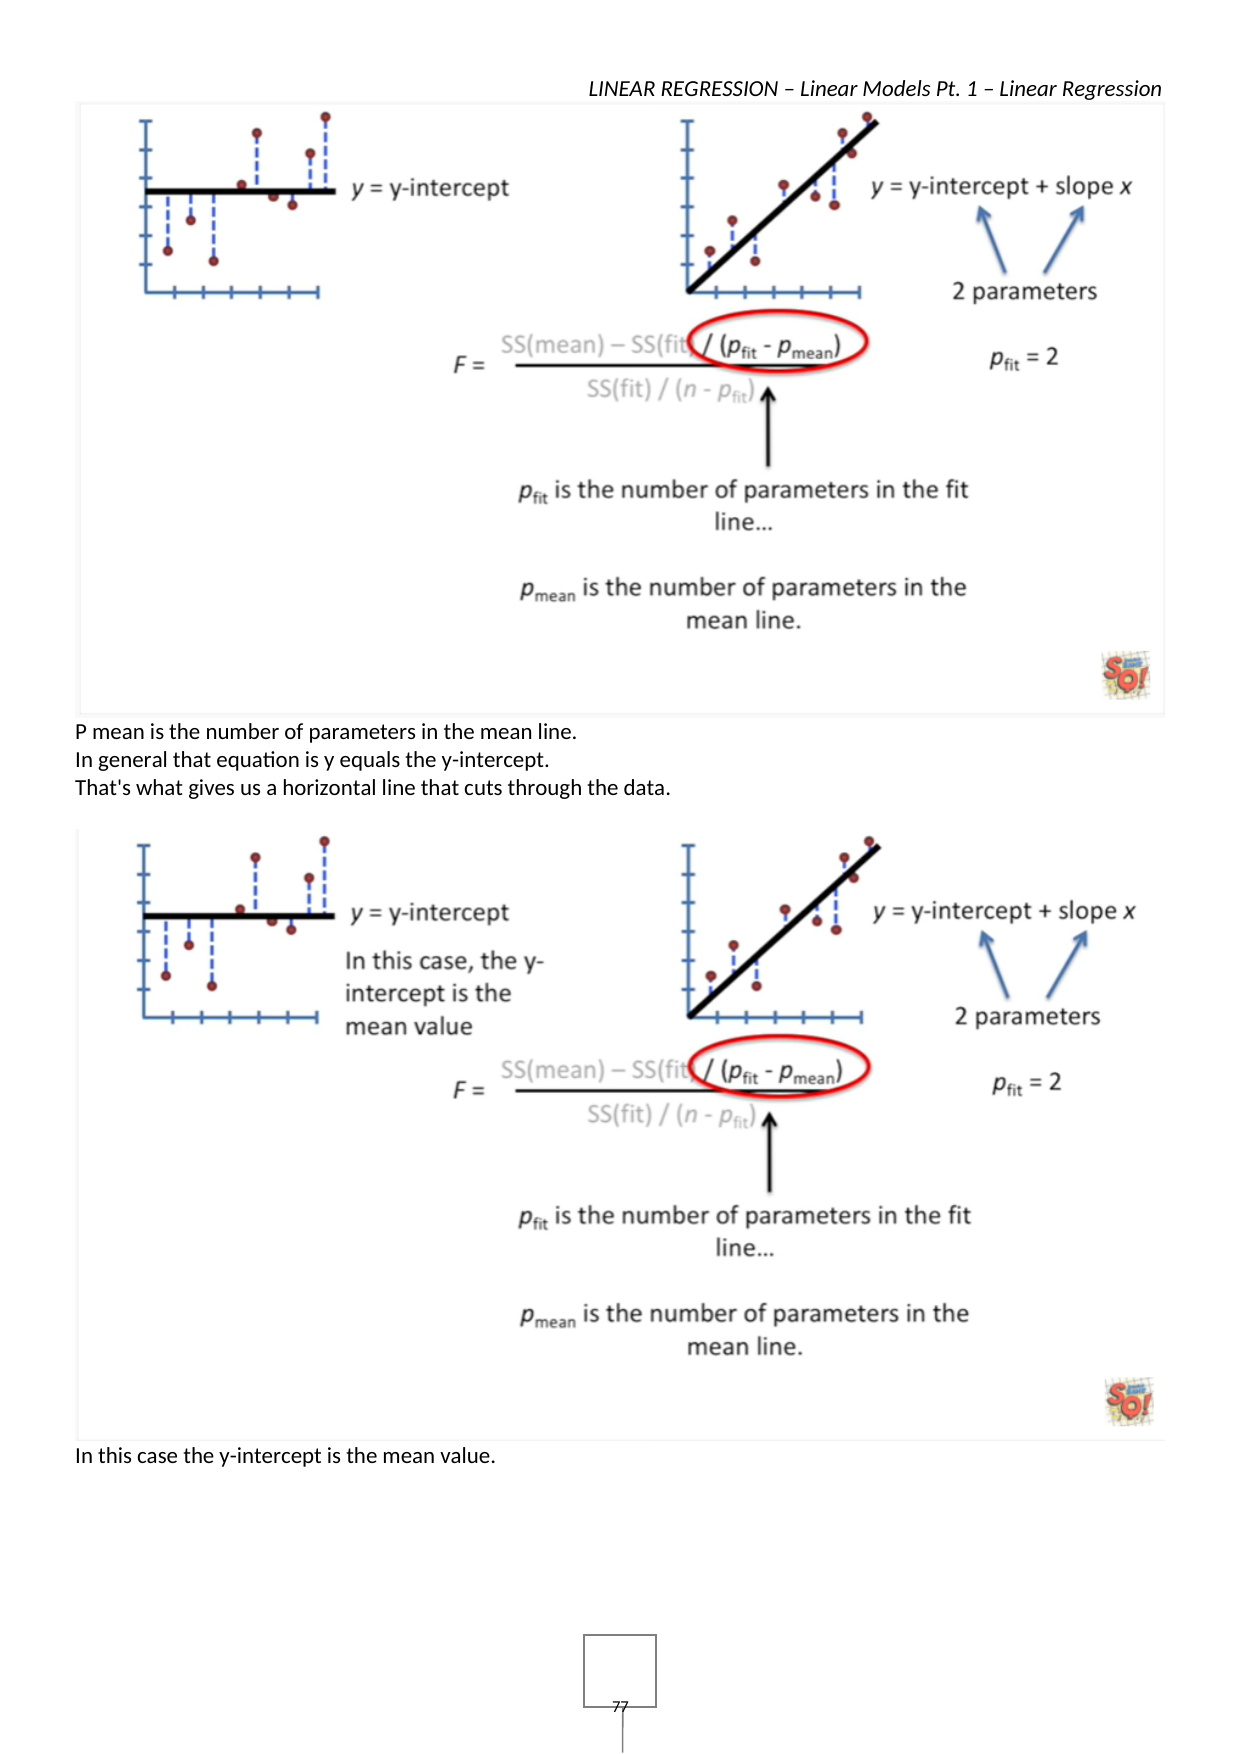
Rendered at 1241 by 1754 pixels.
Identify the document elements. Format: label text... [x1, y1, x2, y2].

picture [75, 101, 1166, 718]
text In general that equation is y equals the y-intercept. [75, 745, 1165, 773]
text P mean is the number of parameters in the mean line. [75, 718, 1165, 745]
text In this case the y-intercept is the mean value. [75, 1441, 1165, 1469]
picture [75, 829, 1166, 1441]
text That's what gives us a horizontal line that cuts through the data. [75, 773, 1165, 801]
